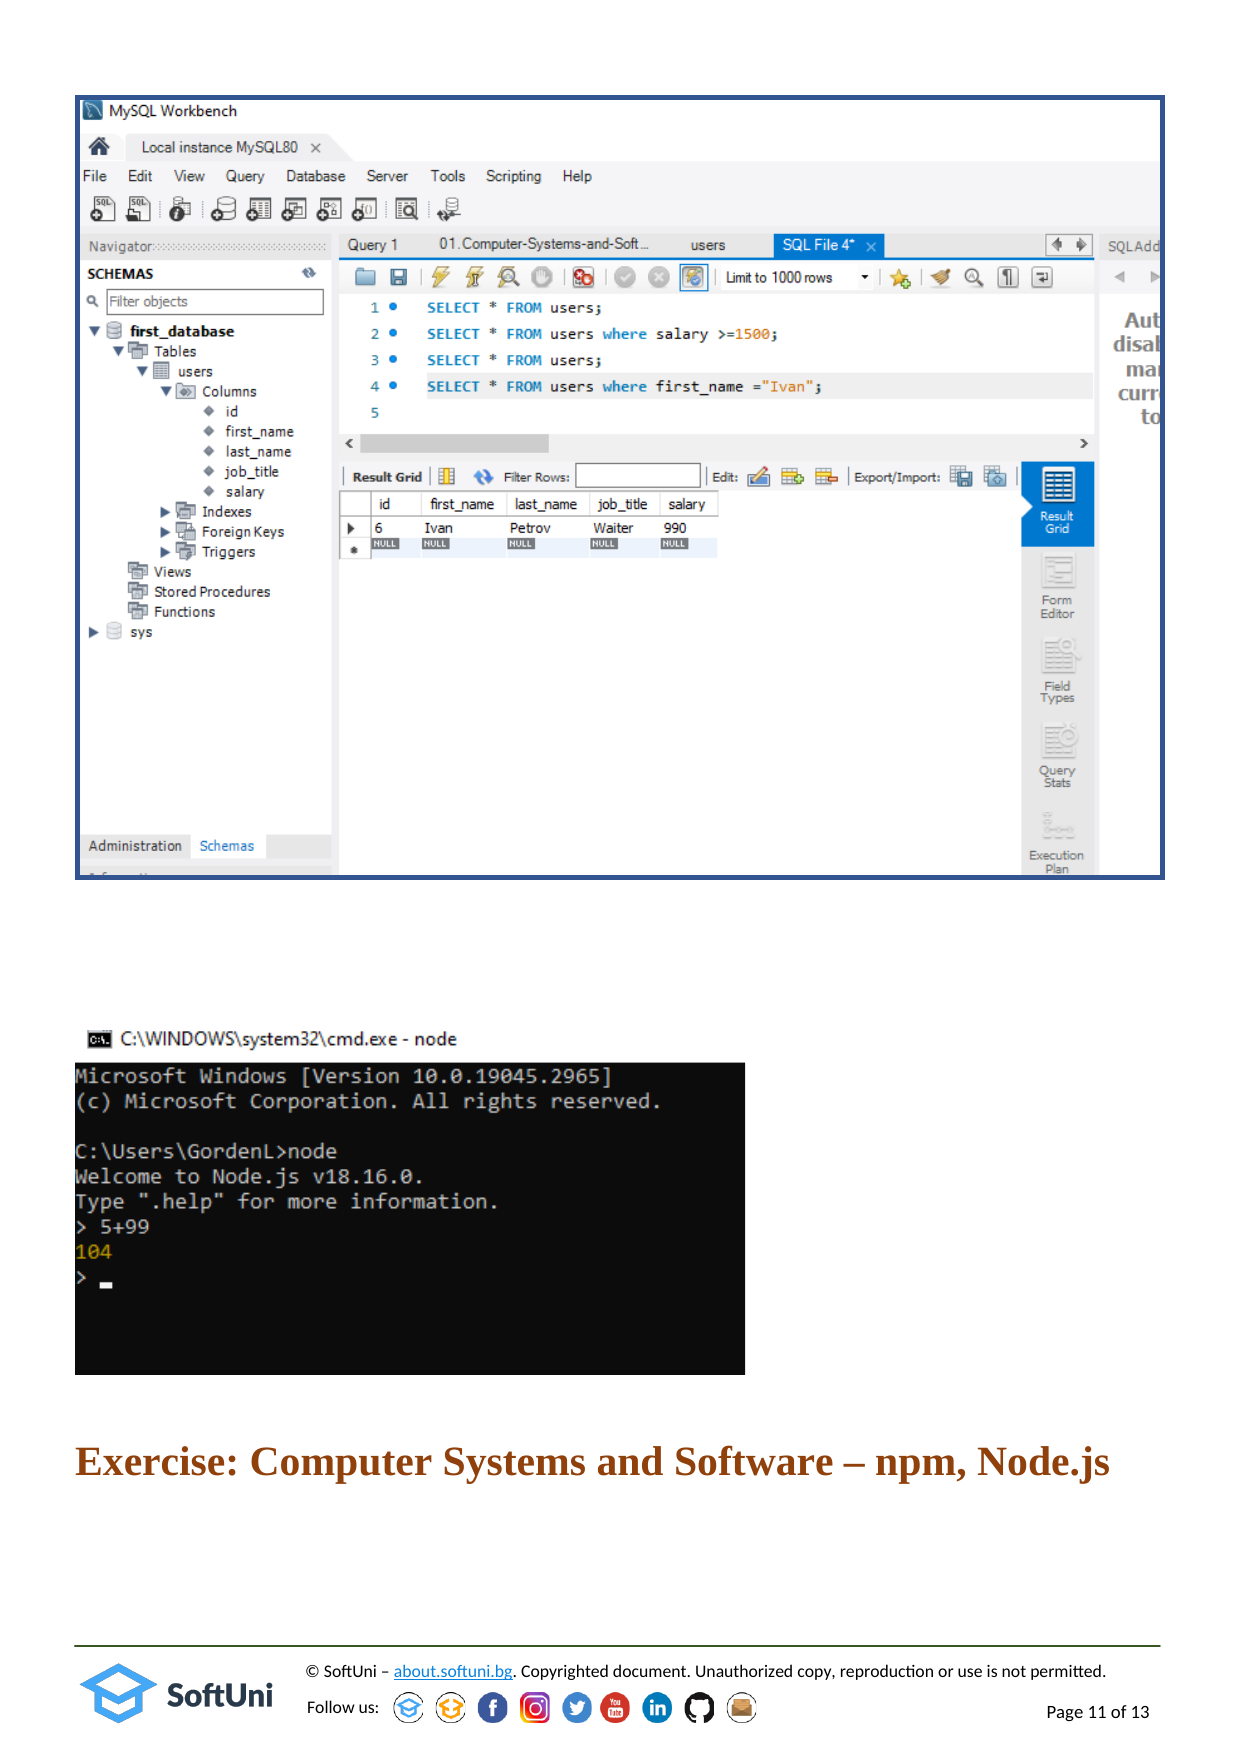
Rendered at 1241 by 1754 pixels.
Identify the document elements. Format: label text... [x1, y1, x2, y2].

picture [600, 1692, 630, 1723]
picture [664, 1715, 672, 1723]
picture [435, 1692, 466, 1723]
picture [642, 1692, 652, 1702]
picture [393, 1692, 423, 1723]
picture [520, 1692, 550, 1723]
picture [477, 1692, 508, 1723]
picture [663, 1692, 672, 1701]
picture [562, 1692, 592, 1723]
text Exercise: Computer Systems and Software – npm, Node.js [75, 1436, 1165, 1484]
picture [726, 1692, 757, 1723]
picture [684, 1692, 714, 1723]
picture [656, 1705, 665, 1715]
picture [80, 100, 1160, 875]
picture [642, 1713, 650, 1723]
picture [75, 1030, 746, 1375]
picture [73, 1658, 279, 1729]
